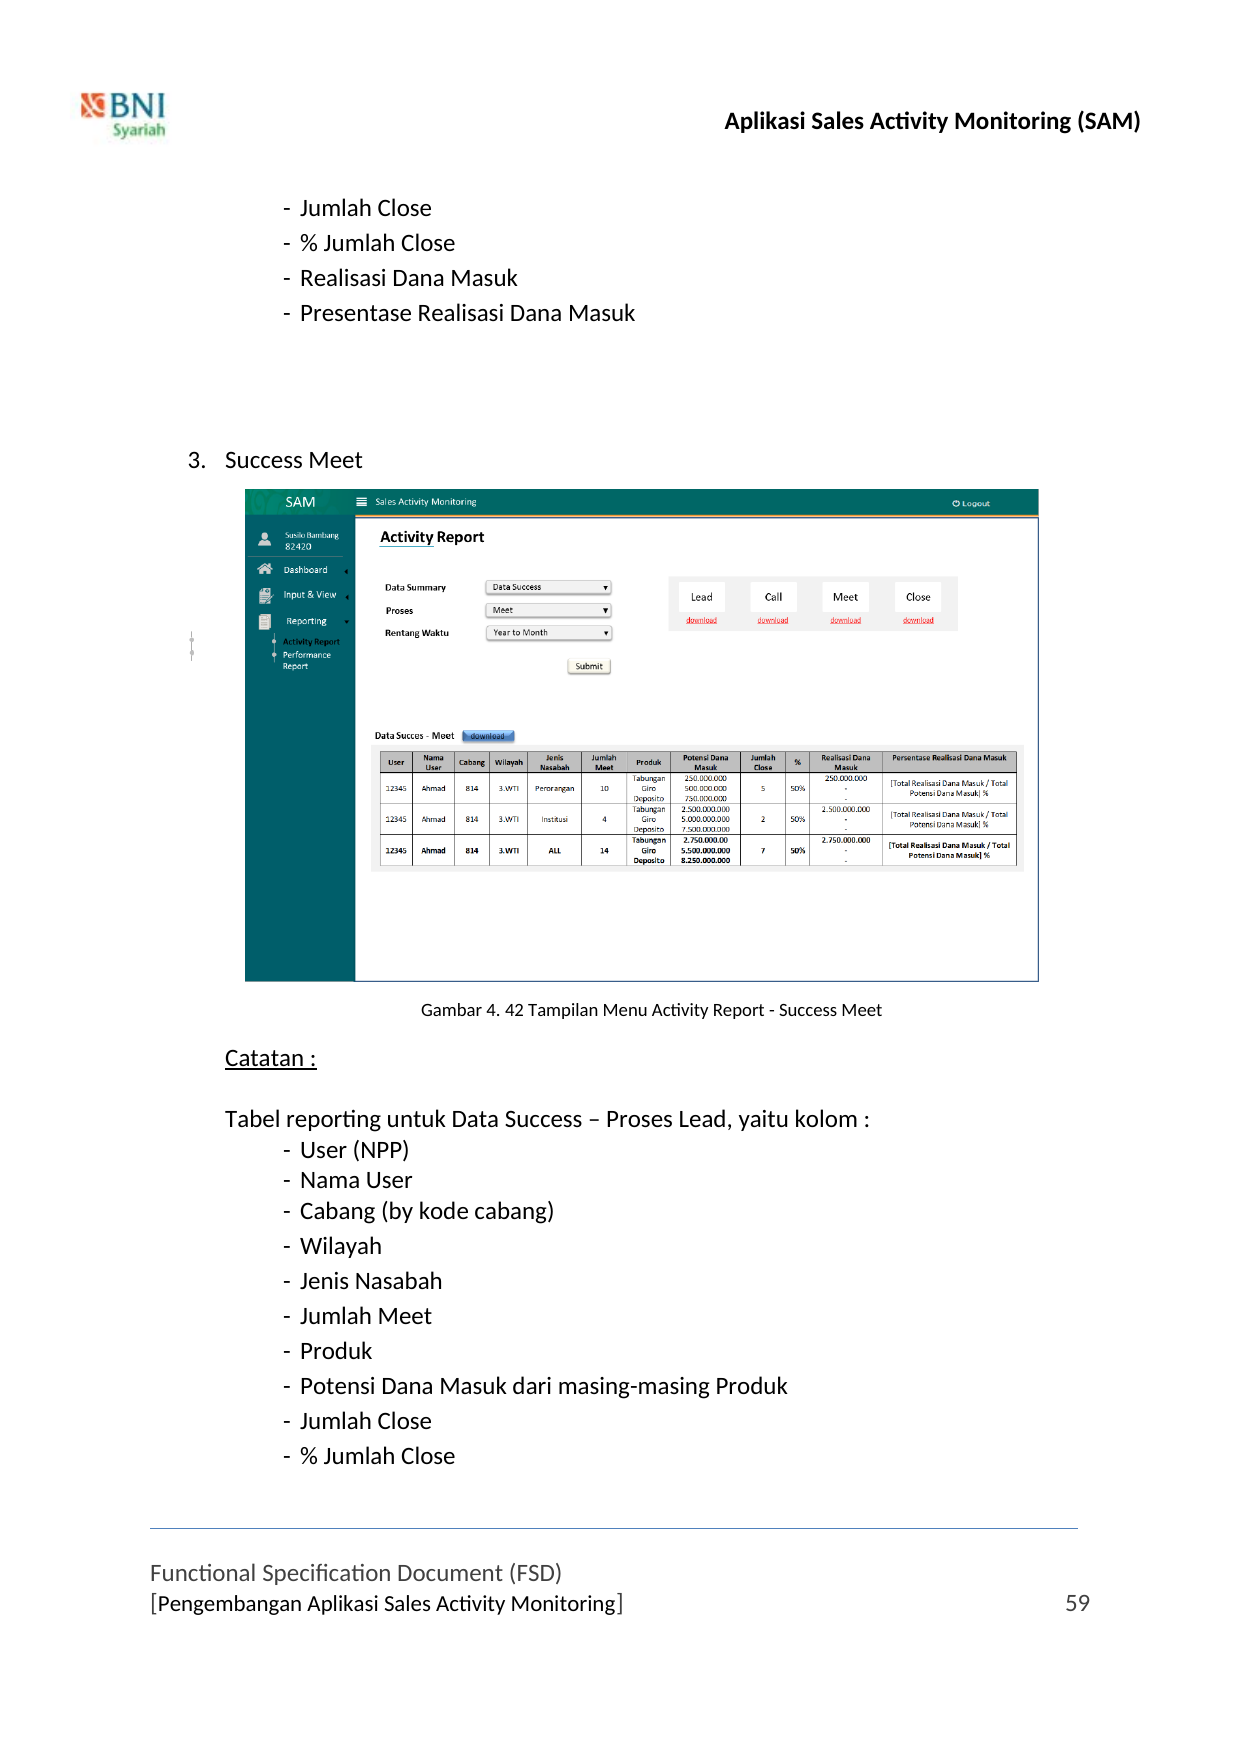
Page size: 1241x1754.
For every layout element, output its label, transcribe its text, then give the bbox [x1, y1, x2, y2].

text Tabel reporting untuk Data Success – Proses Lead, yaitu kolom : [150, 1103, 1078, 1134]
list Jumlah Meet [225, 1300, 1078, 1331]
picture [69, 68, 184, 154]
list Jumlah Close [225, 1405, 1078, 1436]
list % Jumlah Close [225, 1440, 1078, 1471]
text Catatan : [150, 1042, 1078, 1073]
list Nama User [225, 1164, 1078, 1195]
list % Jumlah Close [225, 227, 1078, 257]
list Produk [225, 1335, 1078, 1366]
text Gambar 4. 42 Tampilan Menu Activity Report - Success Meet [150, 999, 1078, 1022]
list Jumlah Close [225, 192, 1078, 222]
list Wilayah [225, 1230, 1078, 1261]
picture [189, 479, 1039, 982]
list Jenis Nasabah [225, 1265, 1078, 1296]
list Success Meet [187, 444, 1078, 475]
list Realisasi Dana Masuk [225, 262, 1078, 292]
list Potensi Dana Masuk dari masing-masing Produk [225, 1370, 1078, 1401]
list User (NPP) [225, 1134, 1078, 1164]
list Cabang (by kode cabang) [225, 1195, 1078, 1226]
list Presentase Realisasi Dana Masuk [225, 297, 1078, 327]
